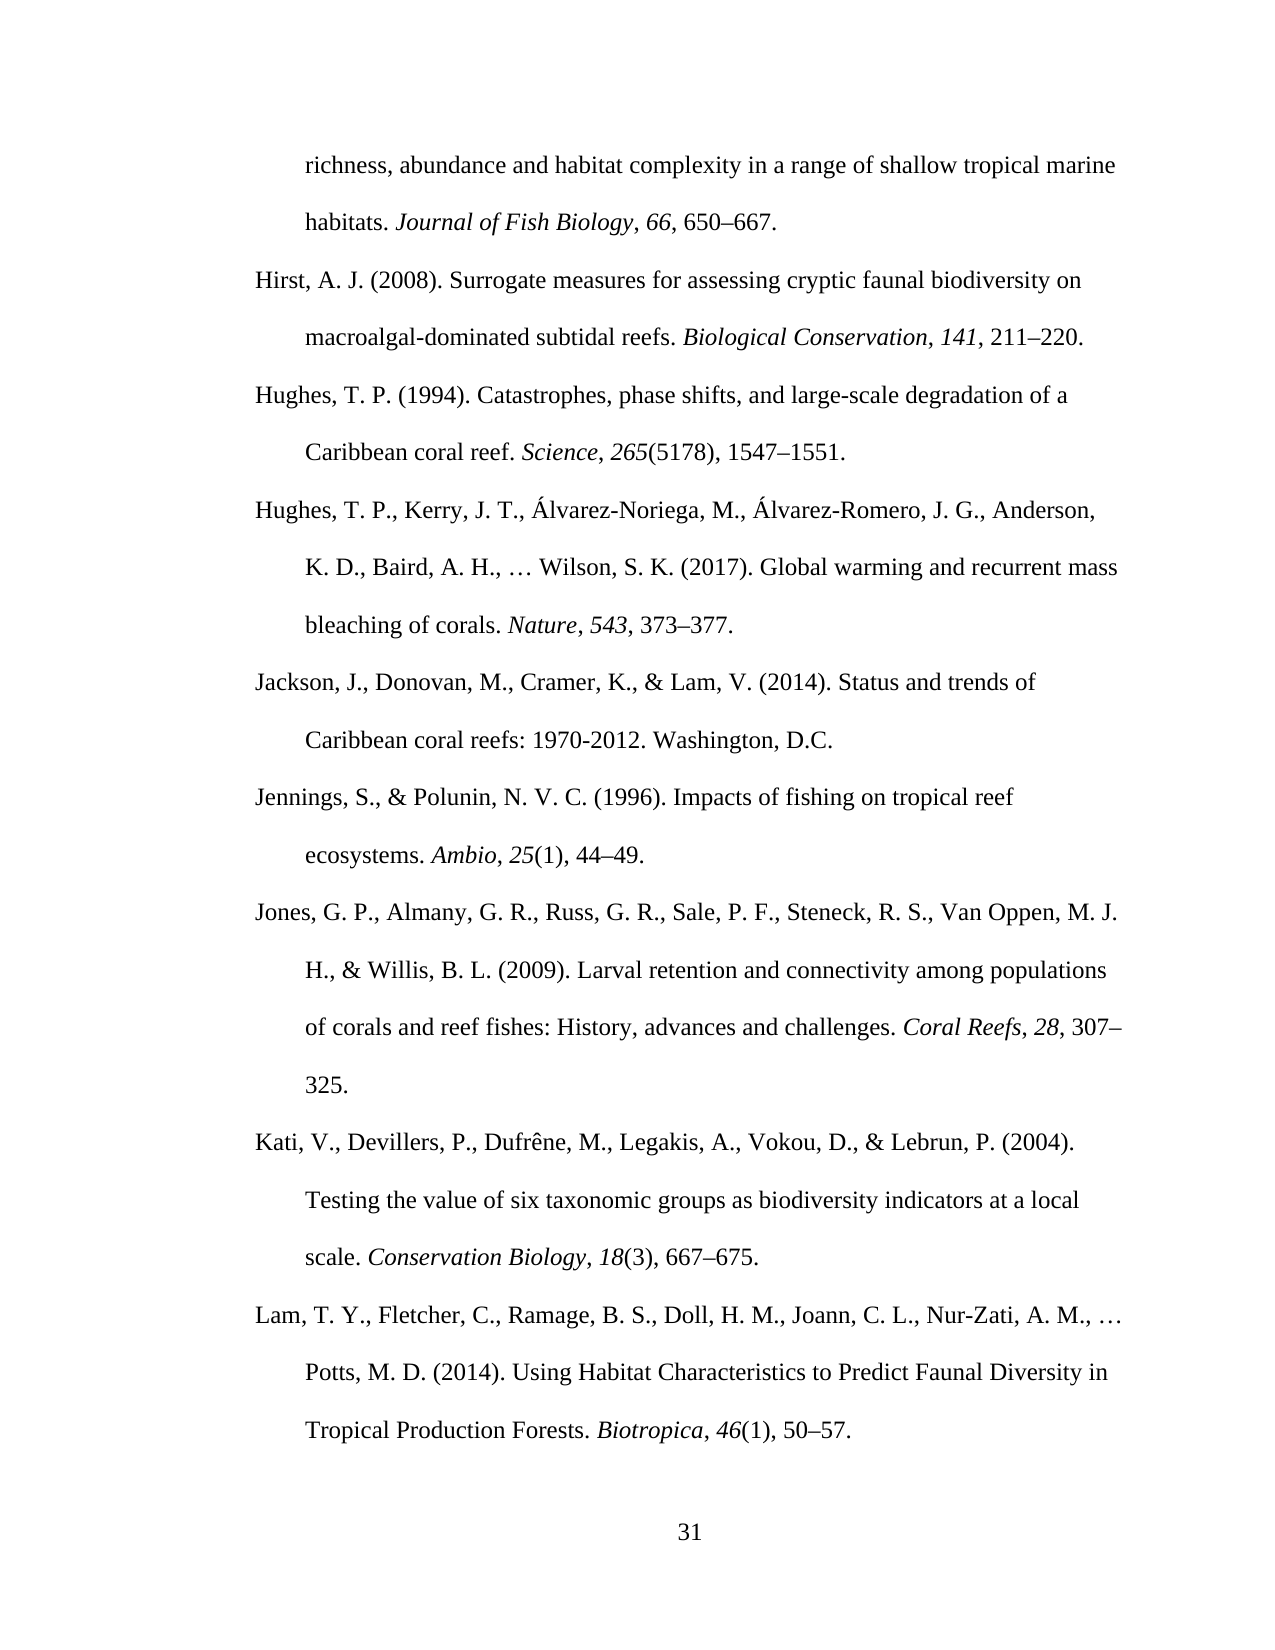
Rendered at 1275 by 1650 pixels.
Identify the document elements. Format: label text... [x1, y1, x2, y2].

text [255, 150, 1125, 236]
text Hughes, T. P. (1994). Catastrophes, phase shifts, and large-scale degradation of a Caribbean coral reef. Science, 265(5178), 1547–1551. [255, 380, 1125, 466]
text Lam, T. Y., Fletcher, C., Ramage, B. S., Doll, H. M., Joann, C. L., Nur-Zati, A. M., … Potts, M. D. (2014). Using Habitat Characteristics to Predict Faunal Diversity in Tropical Production Forests. Biotropica, 46(1), 50–57. [255, 1300, 1125, 1444]
text Jennings, S., & Polunin, N. V. C. (1996). Impacts of fishing on tropical reef ecosystems. Ambio, 25(1), 44–49. [255, 782, 1125, 869]
text Kati, V., Devillers, P., Dufrêne, M., Legakis, A., Vokou, D., & Lebrun, P. (2004). Testing the value of six taxonomic groups as biodiversity indicators at a local scale. Conservation Biology, 18(3), 667–675. [255, 1127, 1125, 1271]
text Jackson, J., Donovan, M., Cramer, K., & Lam, V. (2014). Status and trends of Caribbean coral reefs: 1970-2012. Washington, D.C. [255, 667, 1125, 754]
text Hughes, T. P., Kerry, J. T., Álvarez-Noriega, M., Álvarez-Romero, J. G., Anderson, K. D., Baird, A. H., … Wilson, S. K. (2017). Global warming and recurrent mass bleaching of corals. Nature, 543, 373–377. [255, 495, 1125, 639]
text Hirst, A. J. (2008). Surrogate measures for assessing cryptic faunal biodiversity on macroalgal-dominated subtidal reefs. Biological Conservation, 141, 211–220. [255, 265, 1125, 351]
text Jones, G. P., Almany, G. R., Russ, G. R., Sale, P. F., Steneck, R. S., Van Oppen, M. J. H., & Willis, B. L. (2009). Larval retention and connectivity among populations of corals and reef fishes: History, advances and challenges. Coral Reefs, 28, 307–325. [255, 897, 1125, 1099]
